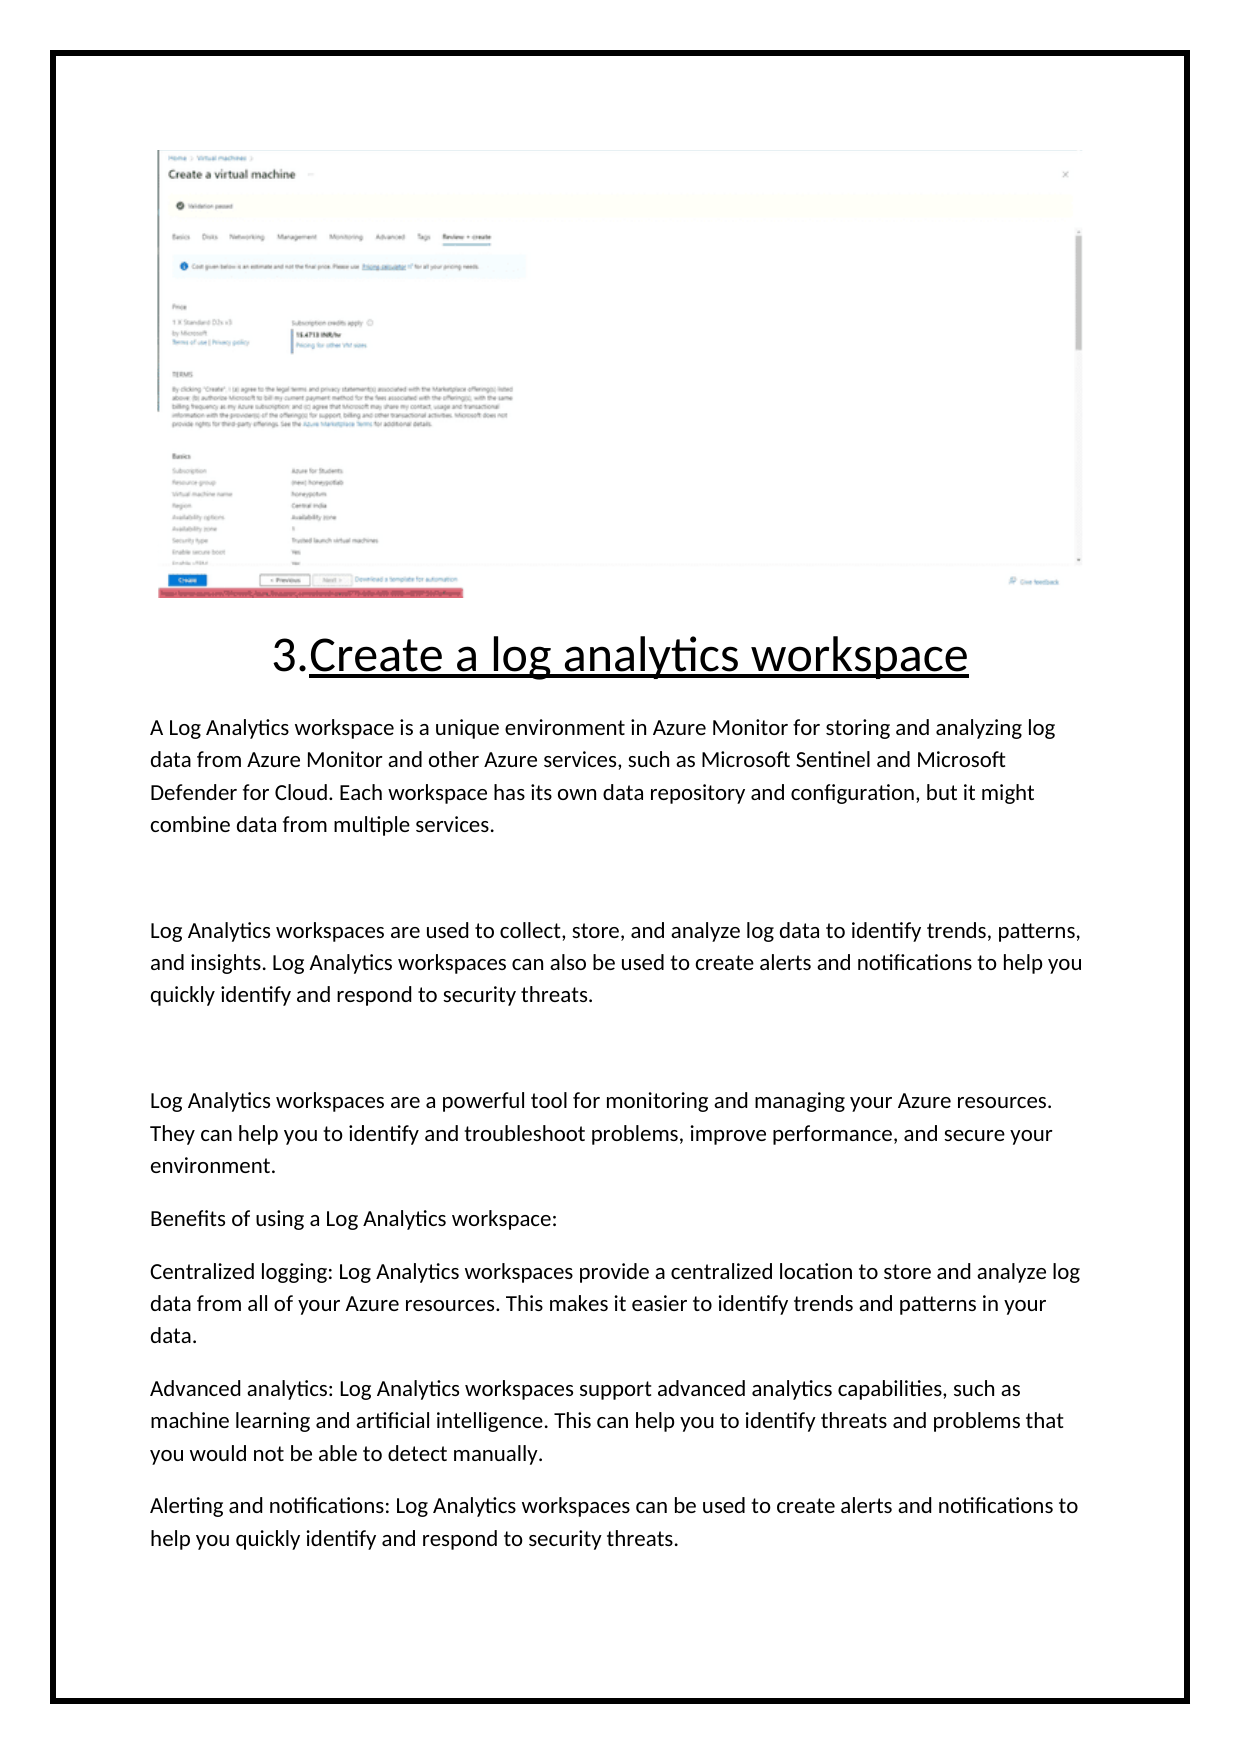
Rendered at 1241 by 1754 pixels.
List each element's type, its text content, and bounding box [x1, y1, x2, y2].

text Alerting and notifications: Log Analytics workspaces can be used to create alerts and notifications to help you quickly identify and respond to security threats. [150, 1492, 1090, 1552]
text 3.Create a log analytics workspace [150, 622, 1090, 683]
text Log Analytics workspaces are used to collect, store, and analyze log data to identify trends, patterns, and insights. Log Analytics workspaces can also be used to create alerts and notifications to help you quickly identify and respond to security threats. [150, 916, 1090, 1008]
text Log Analytics workspaces are a powerful tool for monitoring and managing your Azure resources. They can help you to identify and troubleshoot problems, improve performance, and secure your environment. [150, 1086, 1090, 1179]
text Advanced analytics: Log Analytics workspaces support advanced analytics capabilities, such as machine learning and artificial intelligence. This can help you to identify threats and problems that you would not be able to detect manually. [150, 1374, 1090, 1467]
picture [157, 150, 1083, 598]
text A Log Analytics workspace is a unique environment in Azure Monitor for storing and analyzing log data from Azure Monitor and other Azure services, such as Microsoft Sentinel and Microsoft Defender for Cloud. Each workspace has its own data repository and configuration, but it might combine data from multiple services. [150, 713, 1090, 838]
text Benefits of using a Log Analytics workspace: [150, 1204, 1090, 1232]
text Centralized logging: Log Analytics workspaces provide a centralized location to store and analyze log data from all of your Azure resources. This makes it easier to identify trends and patterns in your data. [150, 1257, 1090, 1349]
